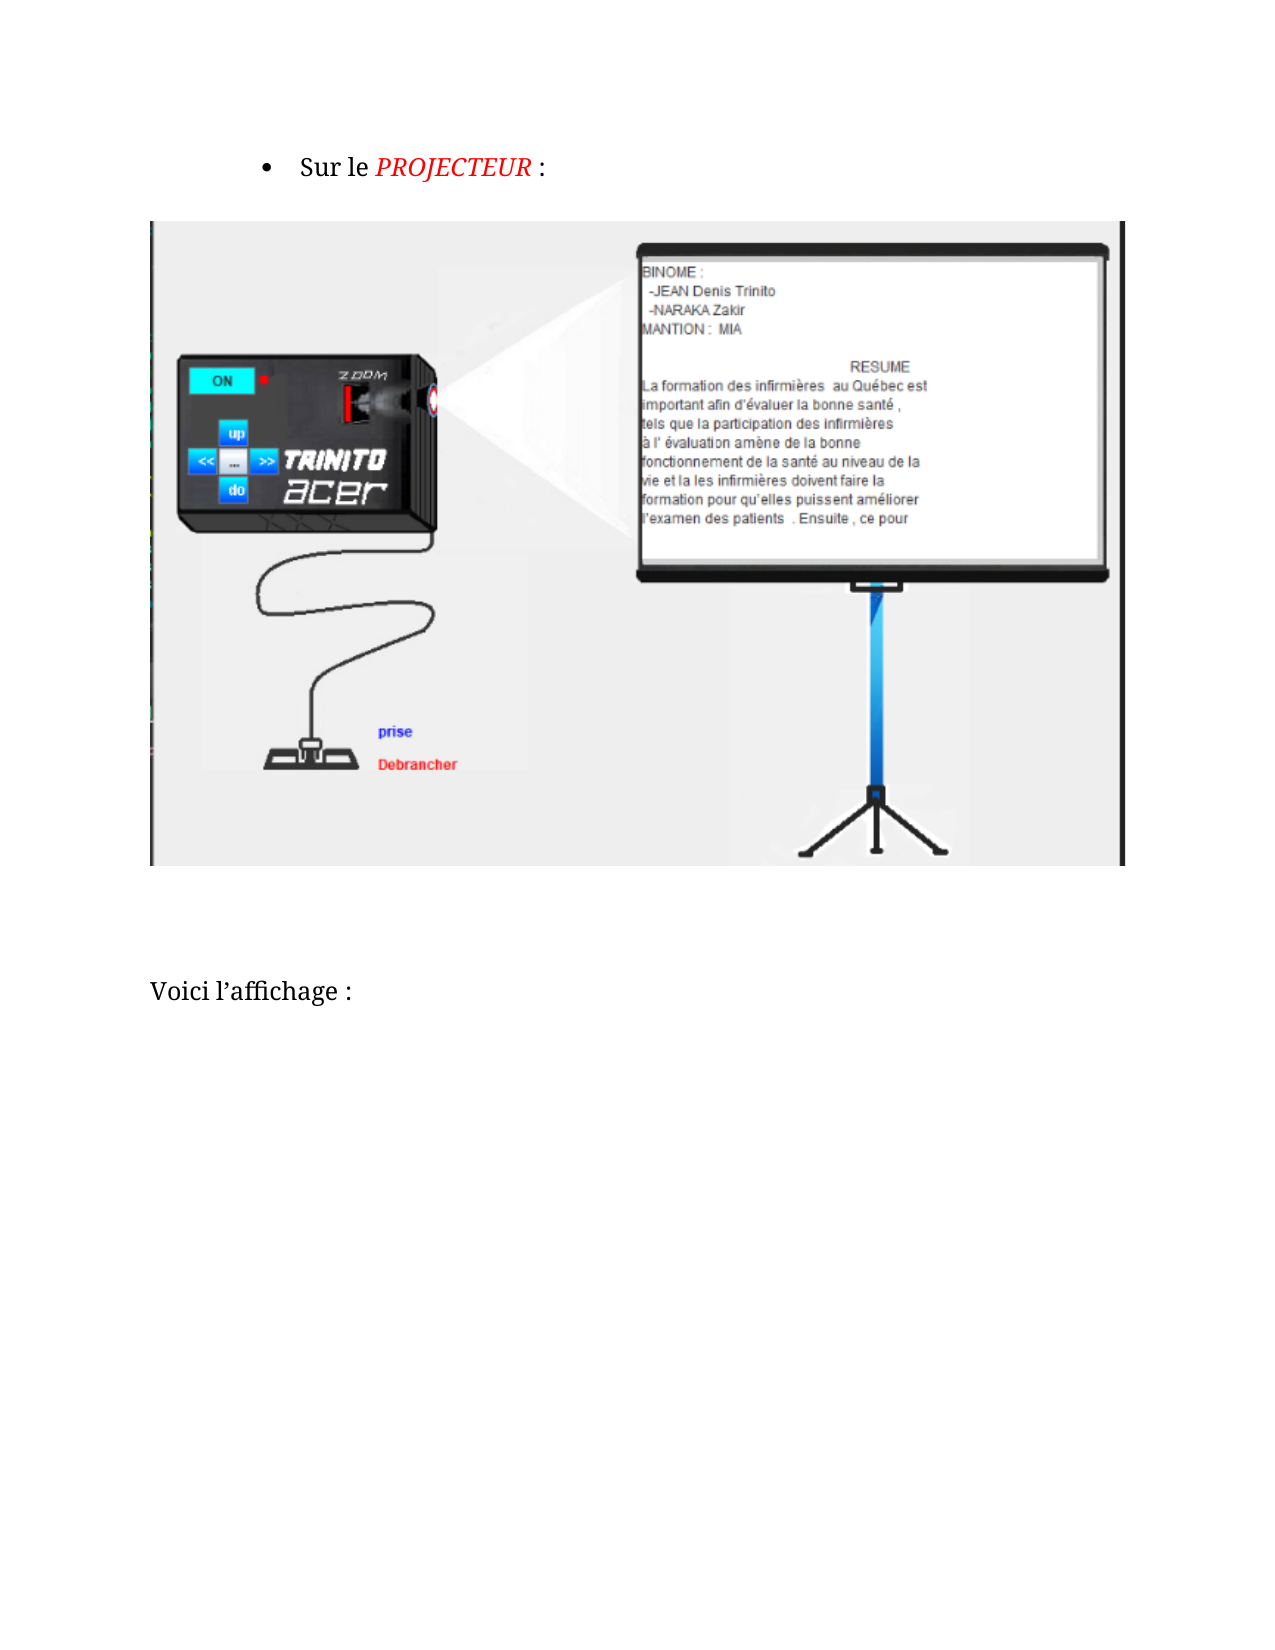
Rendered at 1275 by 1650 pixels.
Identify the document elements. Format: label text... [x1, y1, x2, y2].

list Sur le PROJECTEUR : [262, 150, 1125, 184]
picture [150, 221, 1125, 866]
text Voici l’affichage : [150, 974, 1125, 1008]
